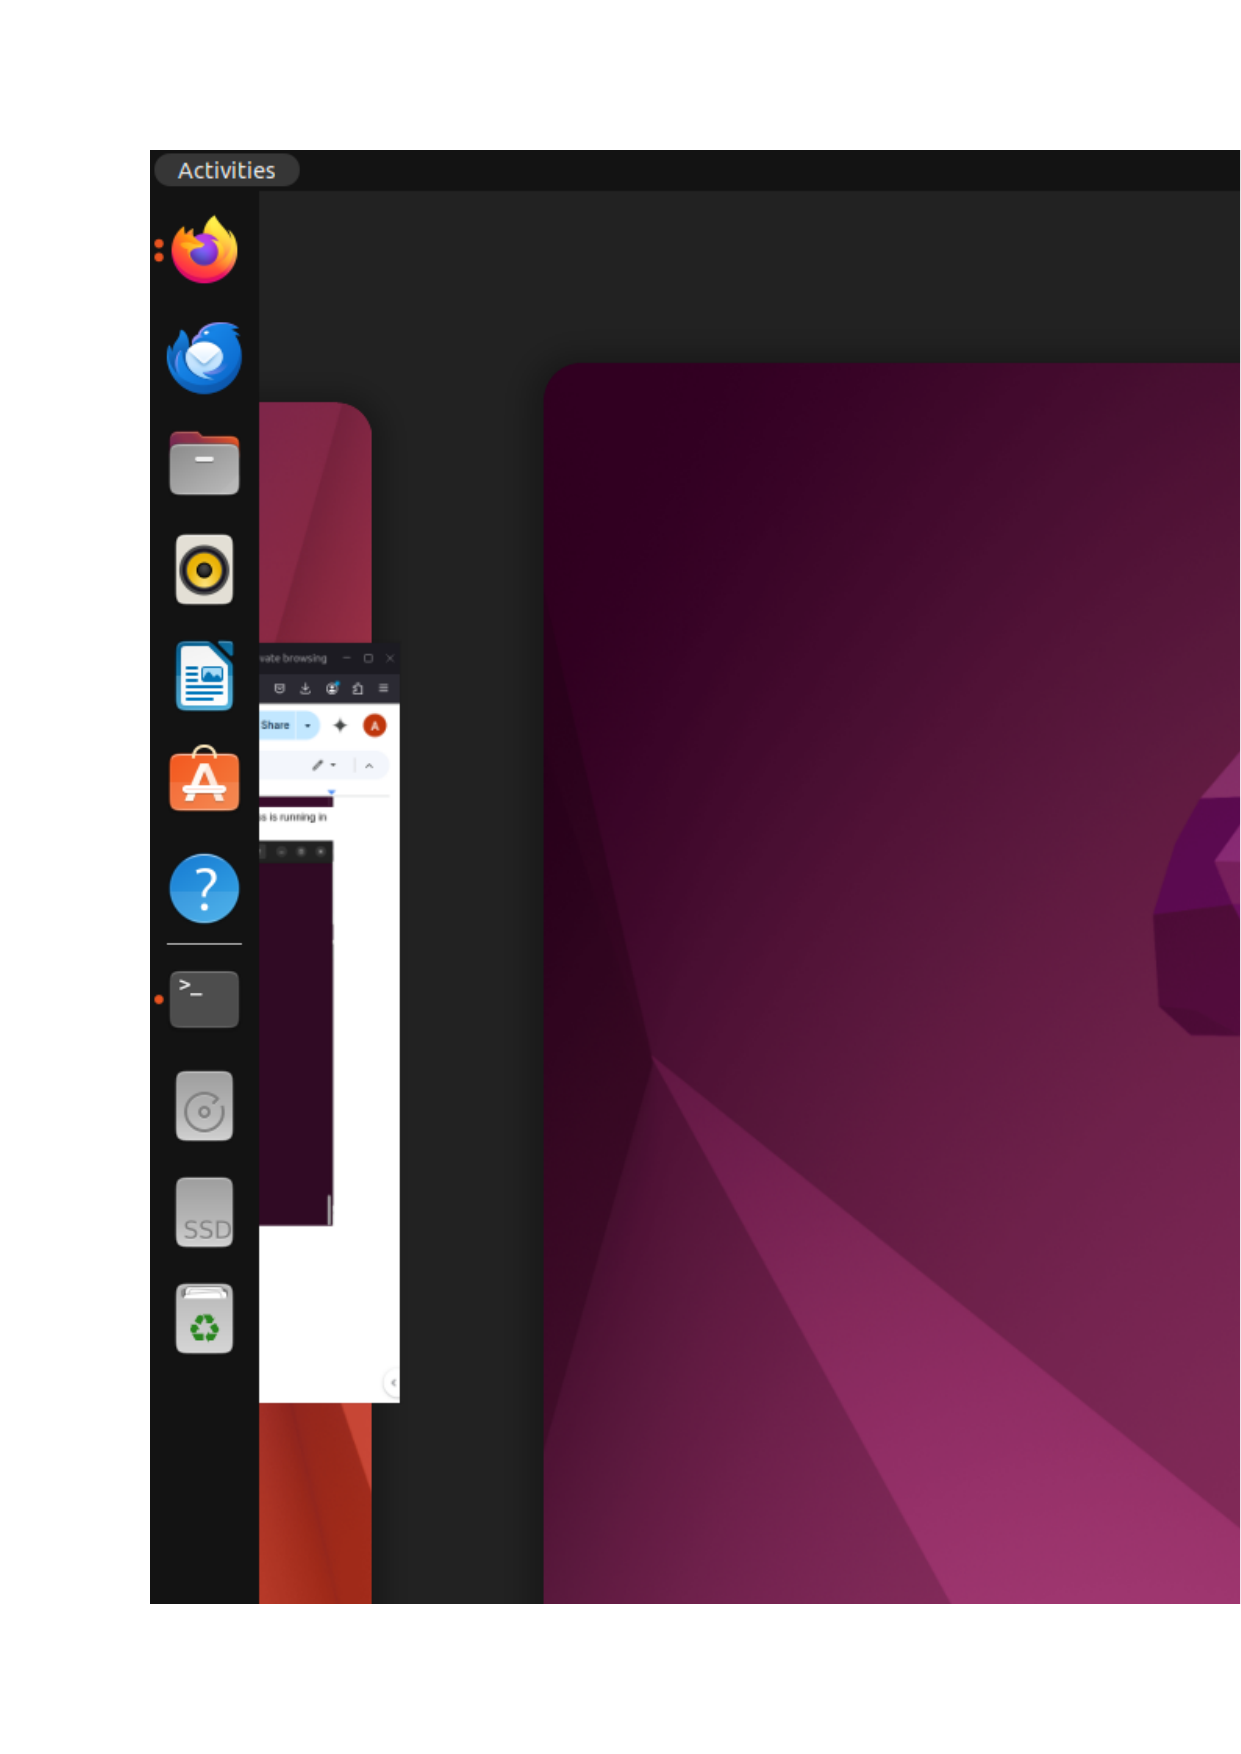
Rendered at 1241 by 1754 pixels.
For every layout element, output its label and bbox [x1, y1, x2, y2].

picture [150, 150, 1241, 1604]
